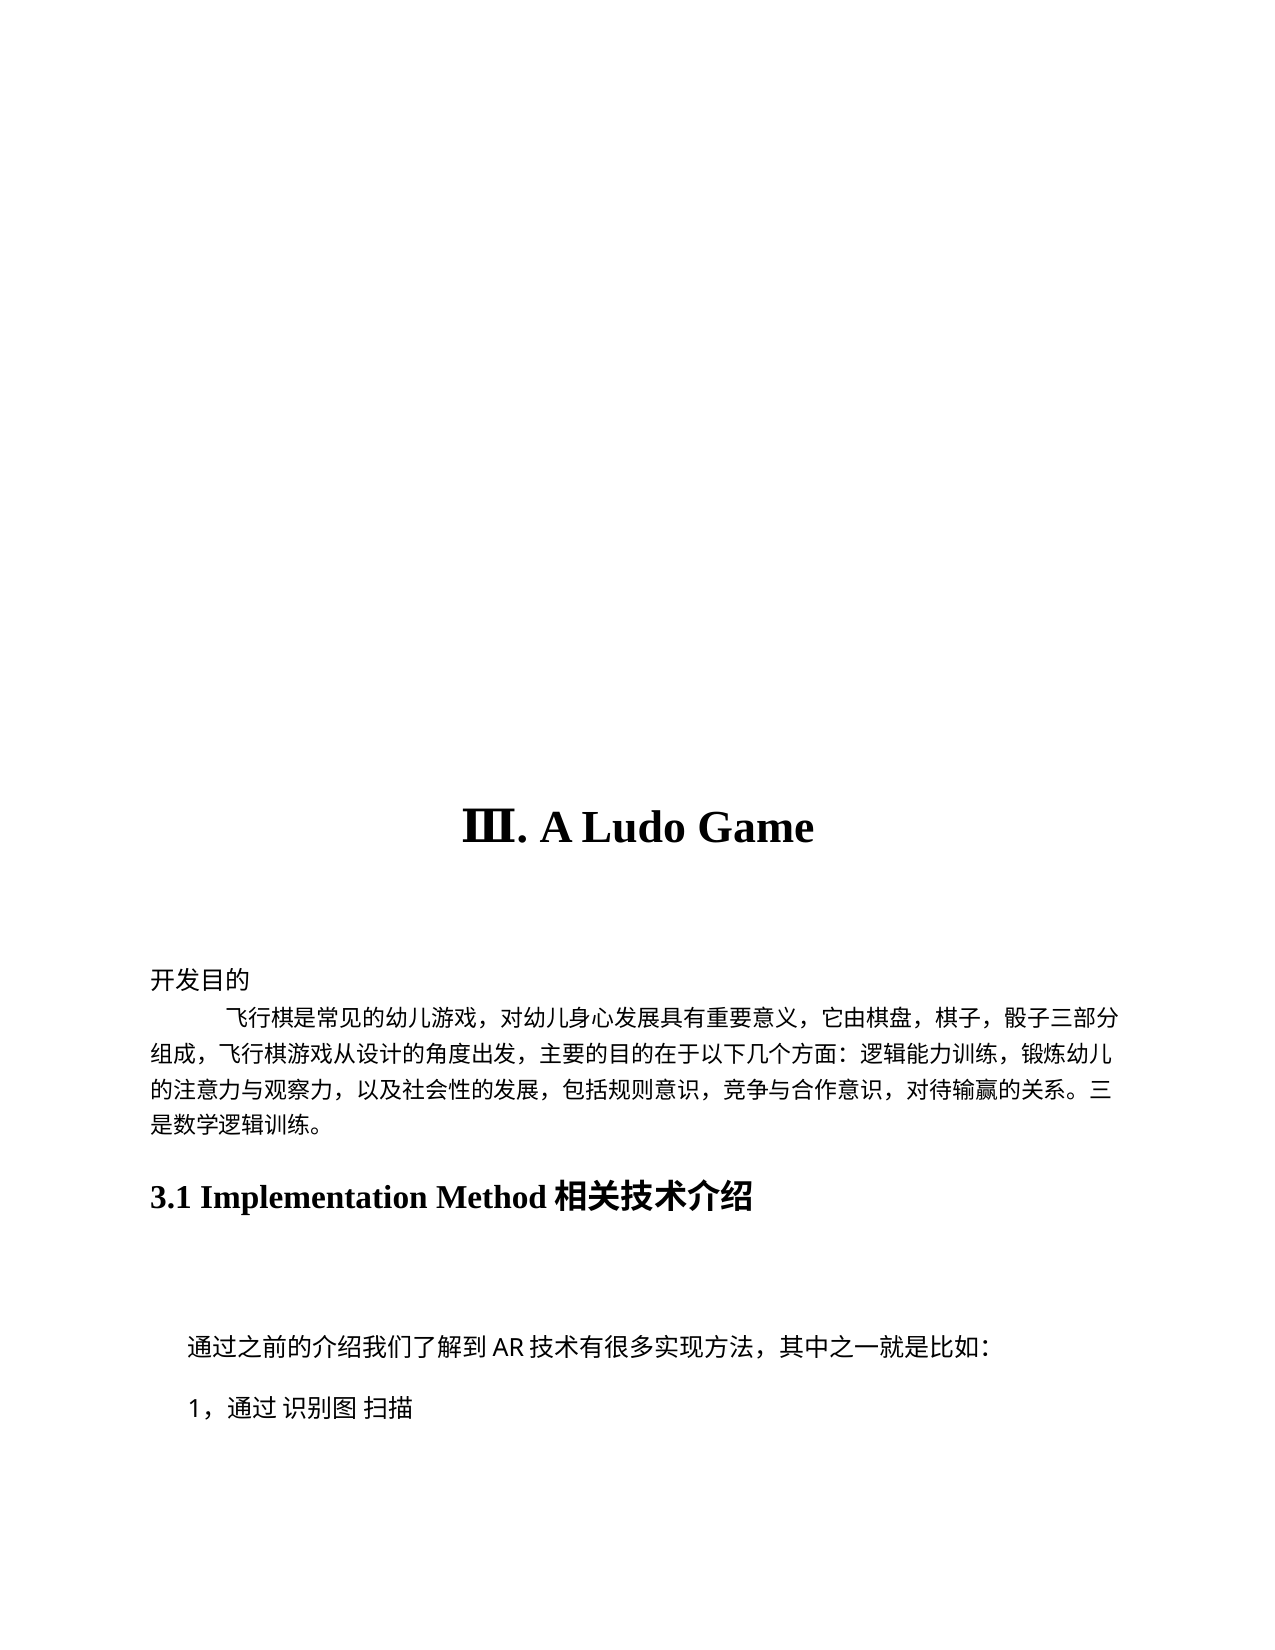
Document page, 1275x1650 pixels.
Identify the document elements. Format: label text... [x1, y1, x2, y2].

text 3.1 Implementation Method相关技术介绍 [150, 1170, 1125, 1218]
text 飞行棋是常见的幼儿游戏，对幼儿身心发展具有重要意义，它由棋盘，棋子，骰子三部分组成，飞行棋游戏从设计的角度出发，主要的目的在于以下几个方面：逻辑能力训练，锻炼幼儿的注意力与观察力，以及社会性的发展，包括规则意识，竞争与合作意识，对待输赢的关系。三是数学逻辑训练。 [150, 1000, 1125, 1141]
text 通过之前的介绍我们了解到AR技术有很多实现方法，其中之一就是比如： [150, 1327, 1125, 1363]
subtitle 开发目的 [150, 961, 1125, 997]
text Ⅲ. A Ludo Game [150, 799, 1125, 852]
text 1，通过 识别图 扫描 [150, 1388, 1125, 1425]
